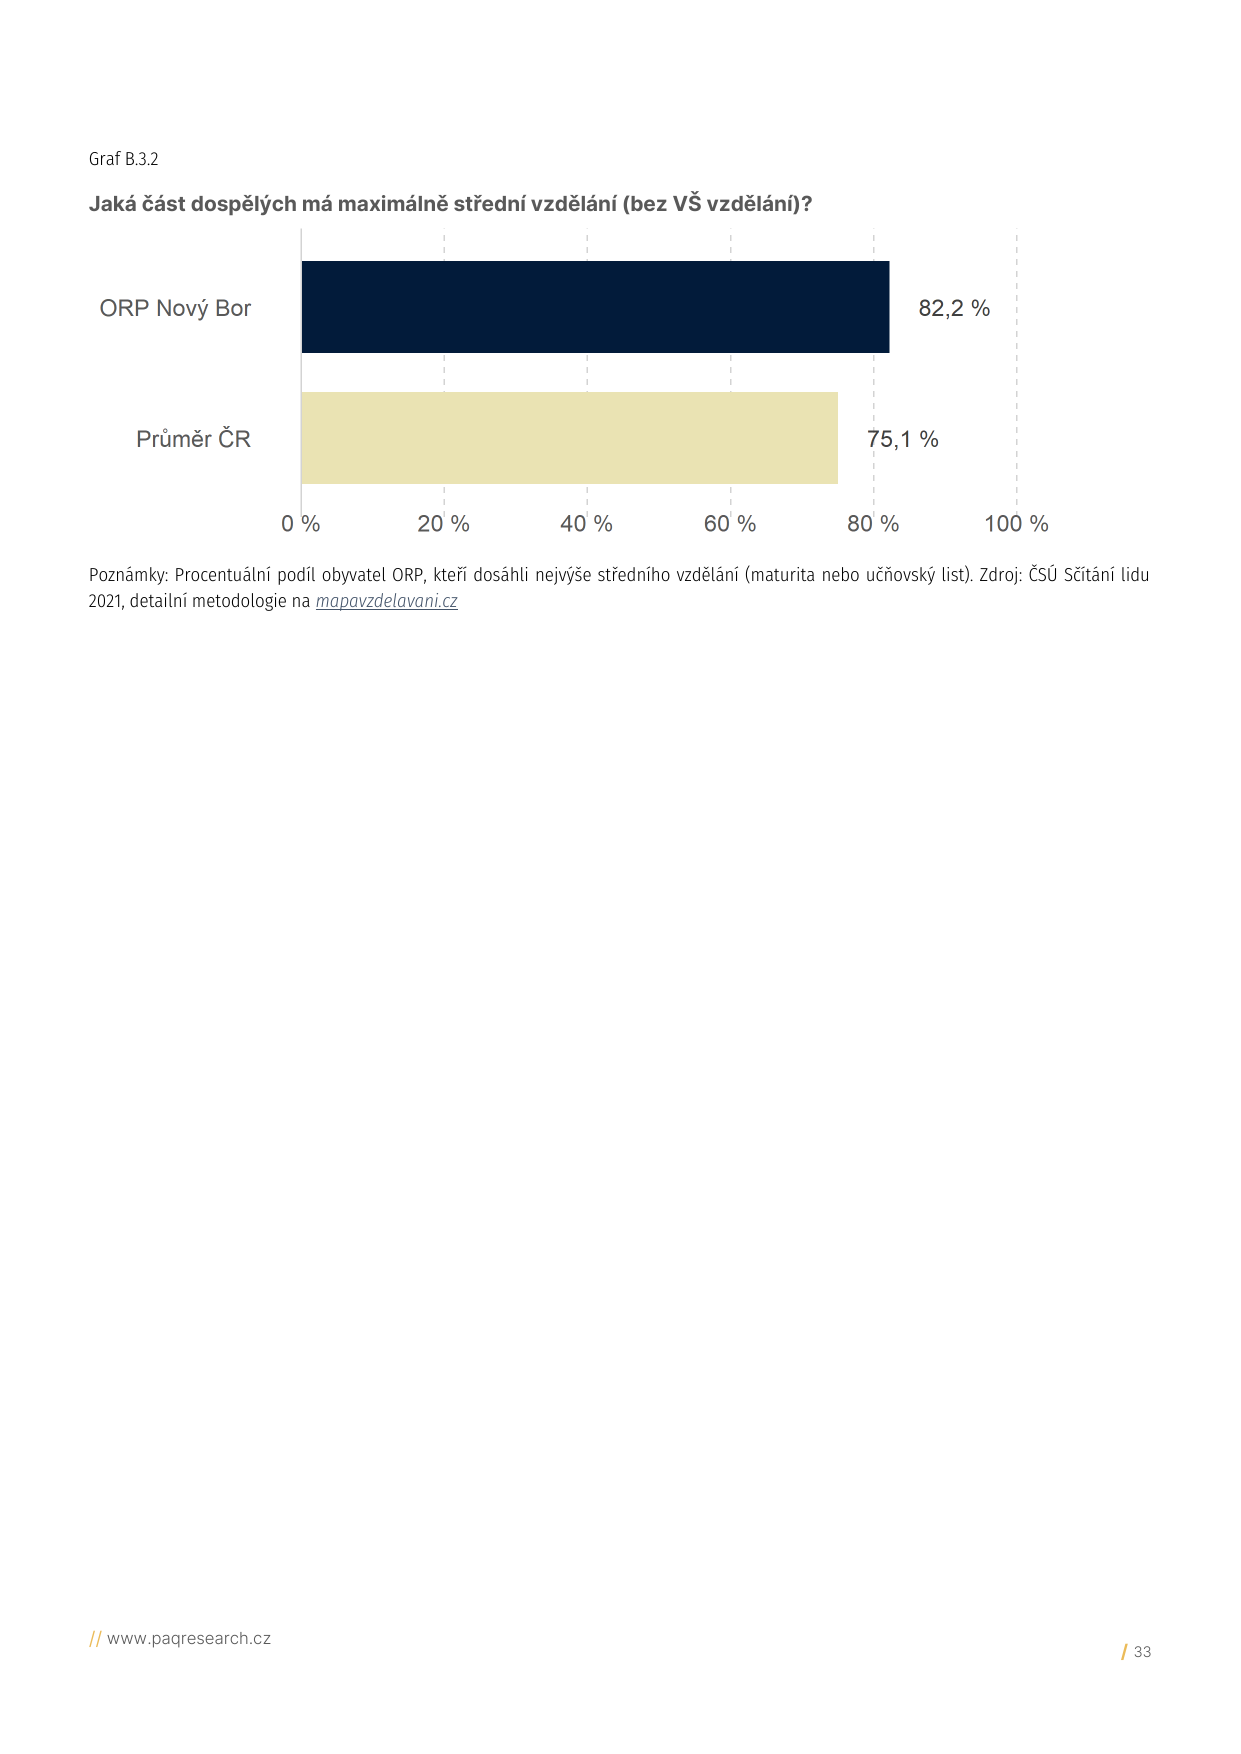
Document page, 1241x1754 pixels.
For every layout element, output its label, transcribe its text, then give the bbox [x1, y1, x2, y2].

text Poznámky: Procentuální podíl obyvatel ORP, kteří dosáhli nejvýše středního vzdělání (maturita nebo učňovský list). Zdroj: ČSÚ Sčítání lidu 2021, detailní metodologie na mapavzdelavani.cz [89, 564, 1152, 613]
picture [88, 216, 1139, 548]
text Jaká část dospělých má maximálně střední vzdělání (bez VŠ vzdělání)? [89, 186, 1152, 216]
text Graf B.3.2 [89, 148, 1152, 170]
